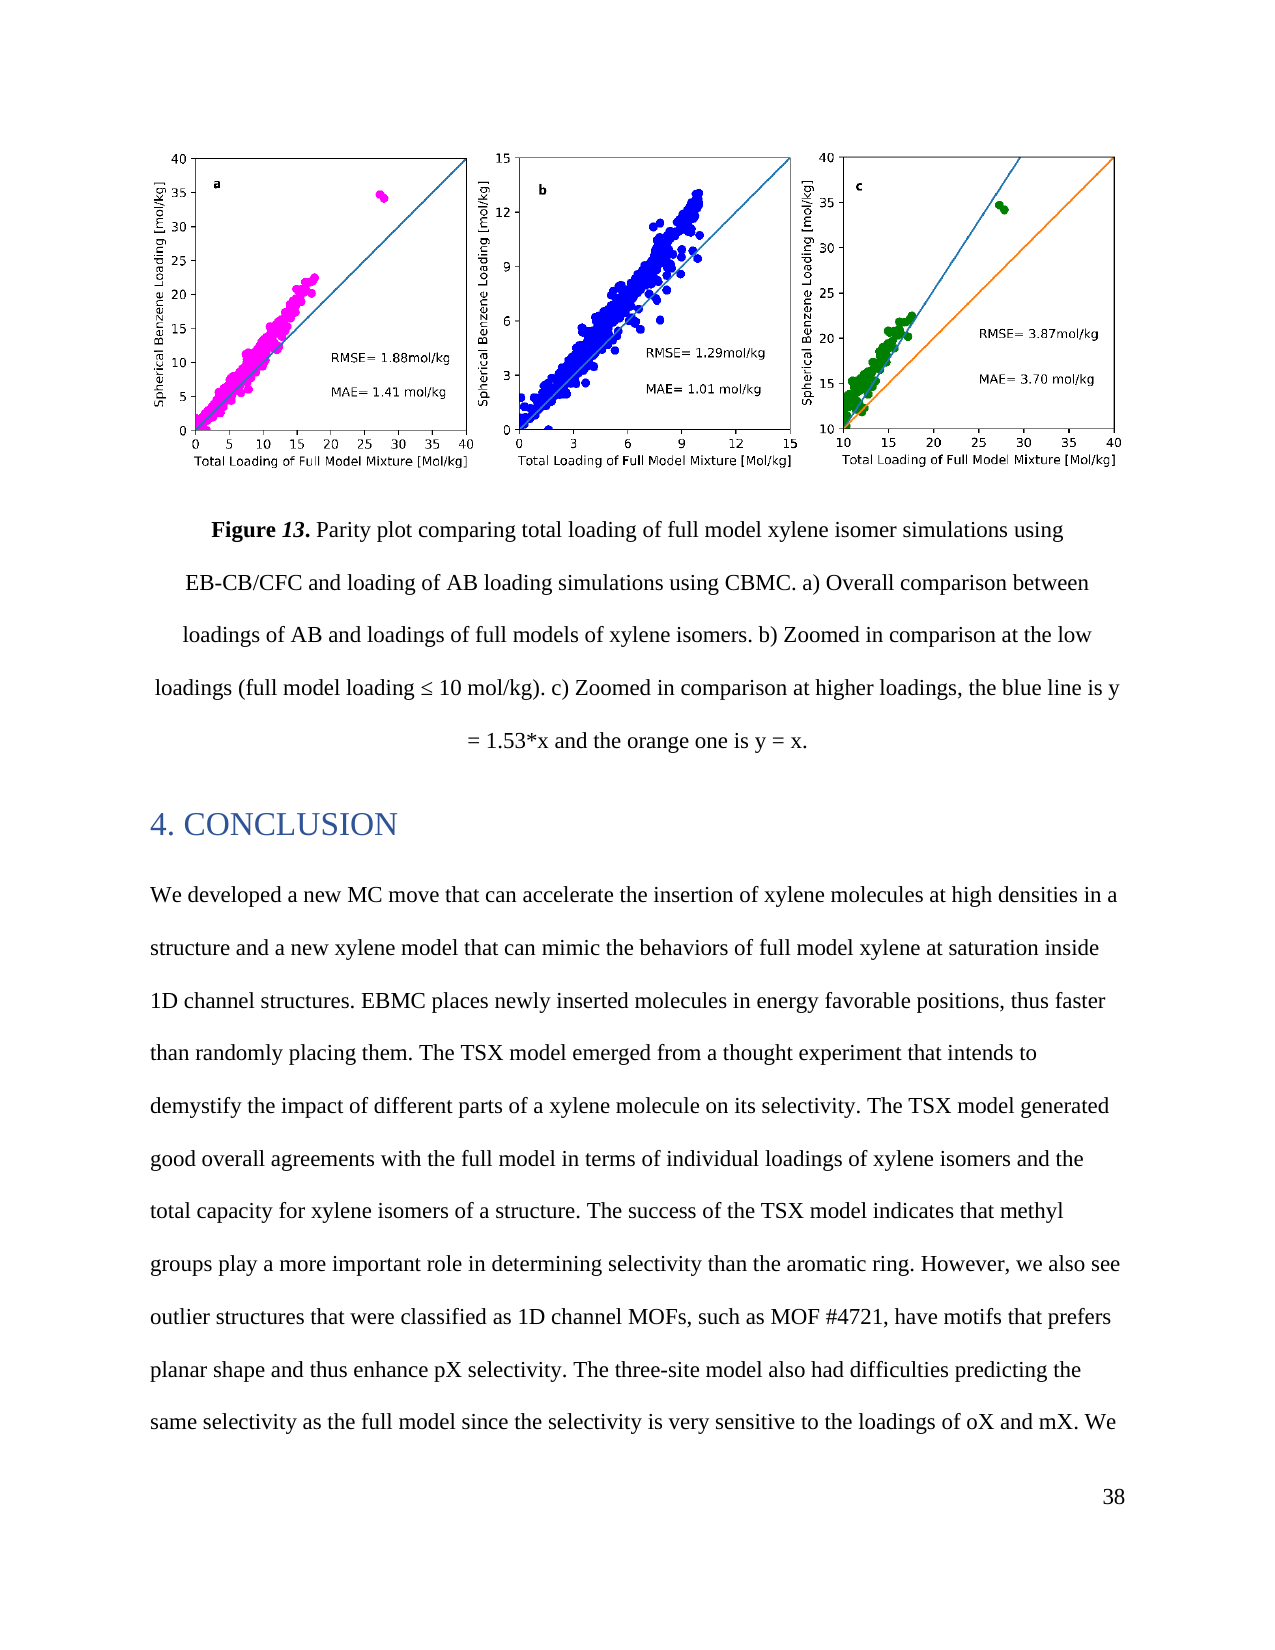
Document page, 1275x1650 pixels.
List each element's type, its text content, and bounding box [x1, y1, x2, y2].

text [150, 881, 1125, 1435]
subtitle 4. CONCLUSION [150, 805, 1125, 843]
text Figure 13. Parity plot comparing total loading of full model xylene isomer simulations using EB-CB/CFC and loading of AB loading simulations using CBMC. a) Overall comparison between loadings of AB and loadings of full models of xylene isomers. b) Zoomed in comparison at the low loadings (full model loading ≤ 10 mol/kg). c) Zoomed in comparison at higher loadings, the blue line is y = 1.53*x and the orange one is y = x. [150, 516, 1125, 753]
picture [150, 150, 1125, 472]
